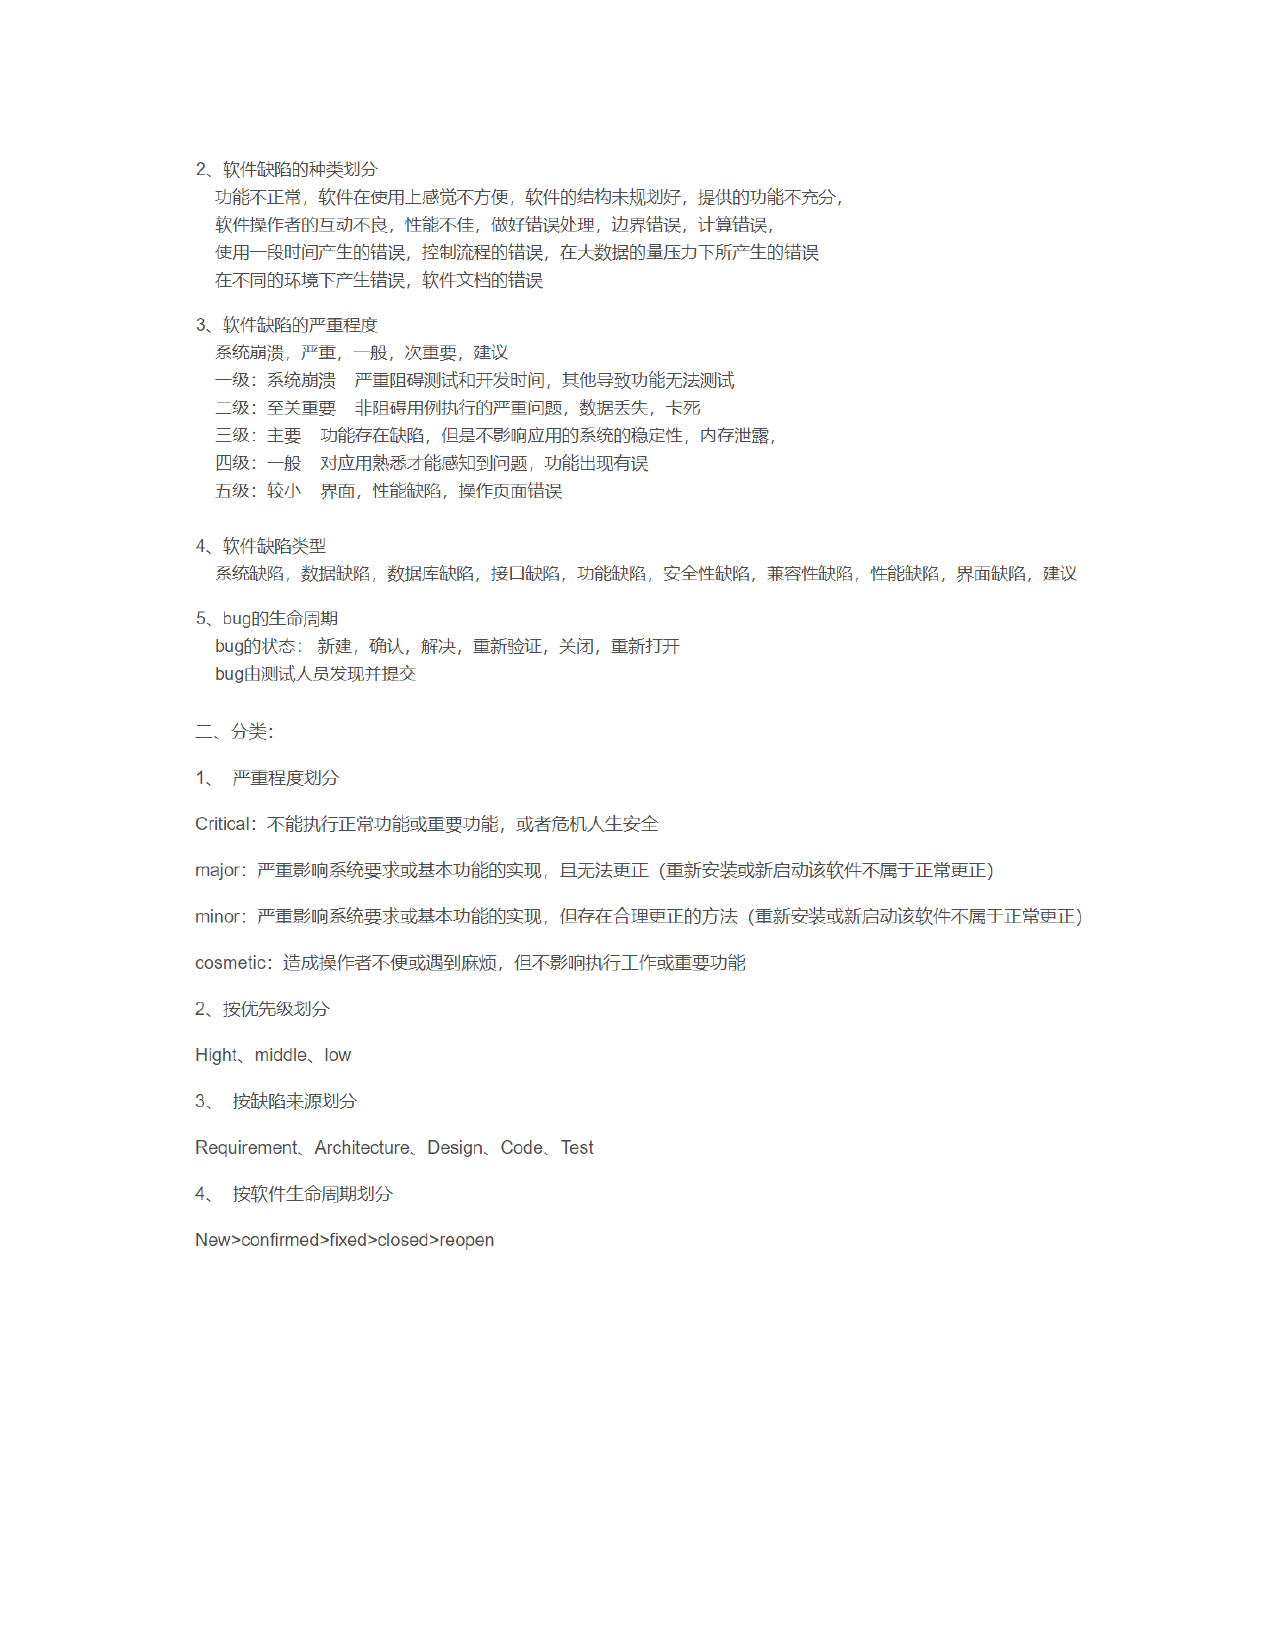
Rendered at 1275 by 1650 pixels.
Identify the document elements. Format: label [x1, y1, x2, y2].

picture [187, 150, 1088, 687]
picture [187, 715, 1088, 1258]
